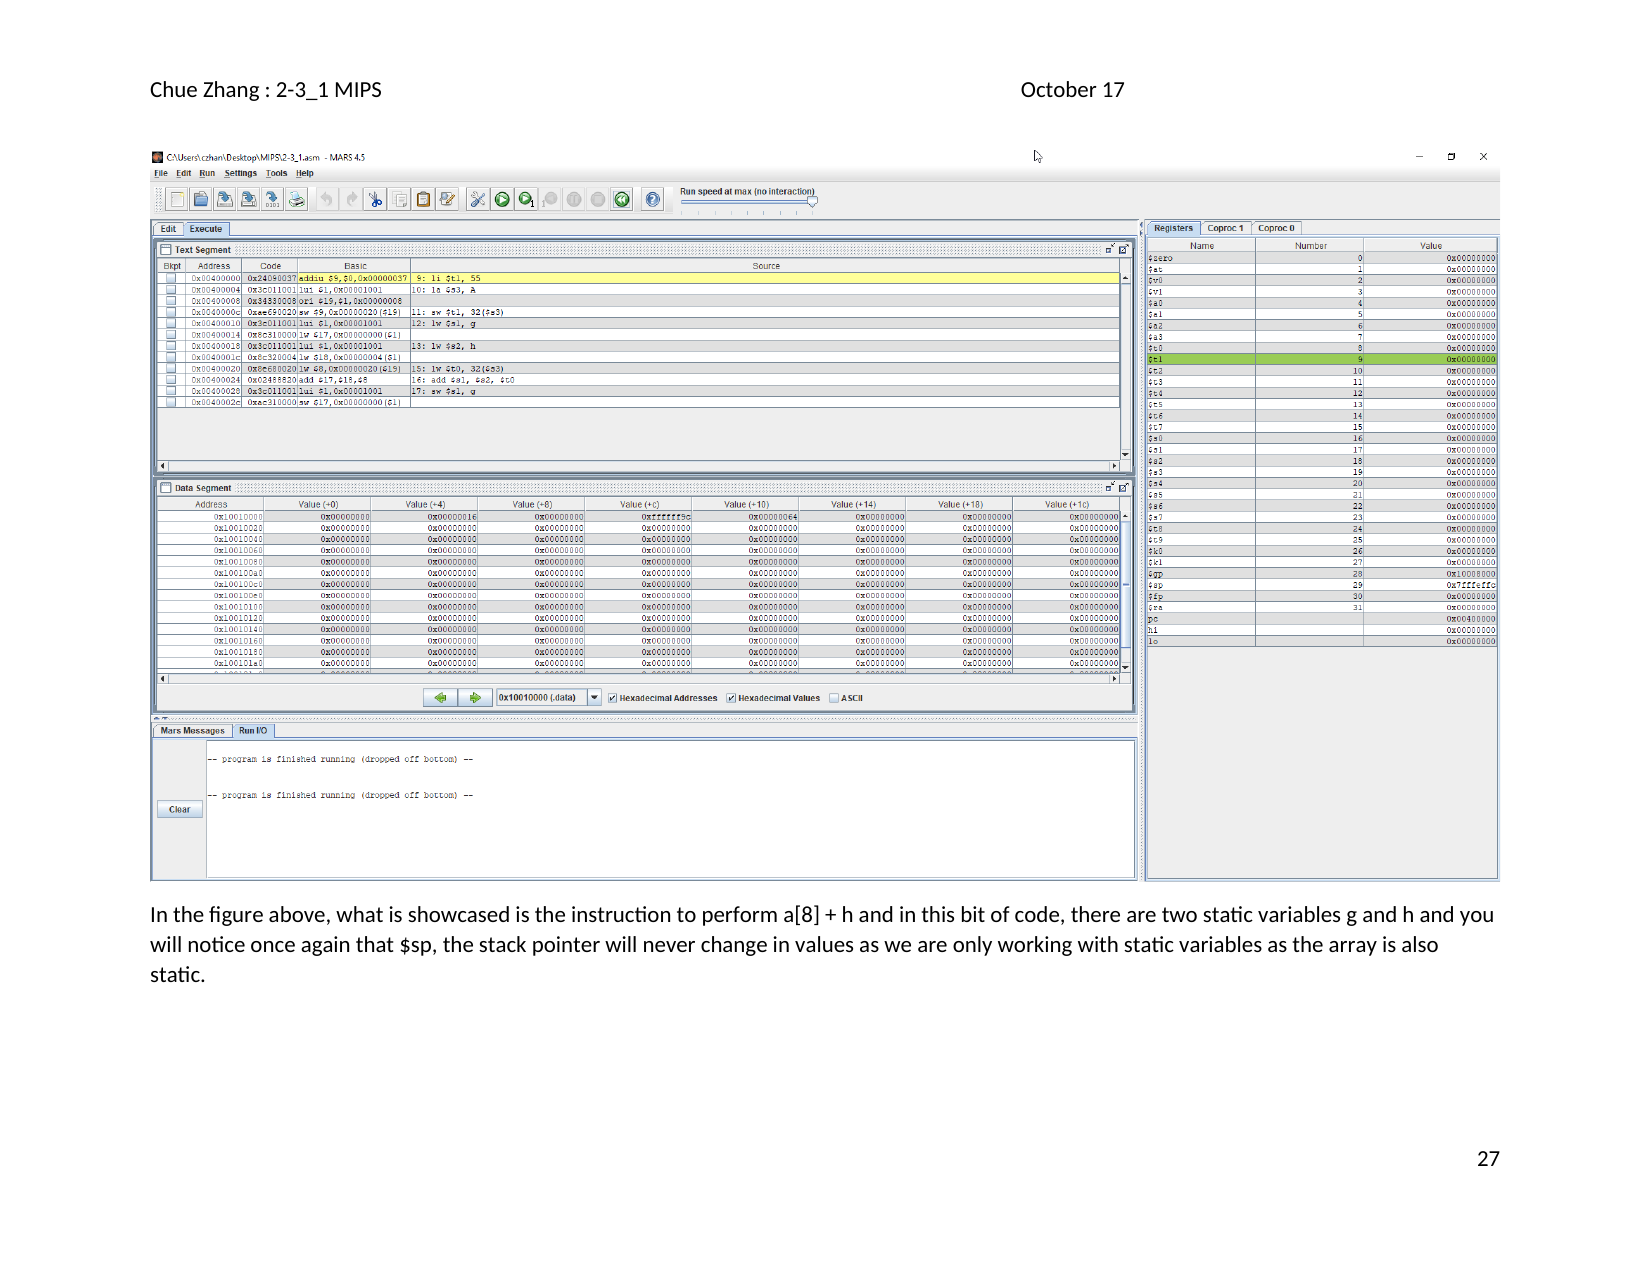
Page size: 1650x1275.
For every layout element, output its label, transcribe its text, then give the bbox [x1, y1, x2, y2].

text In the figure above, what is showcased is the instruction to perform a[8] + h and in this bit of code, there are two static variables g and h and you will notice once again that $sp, the stack pointer will never change in values as we are only working with static variables as the array is also static. [150, 900, 1500, 988]
picture [150, 150, 1500, 882]
